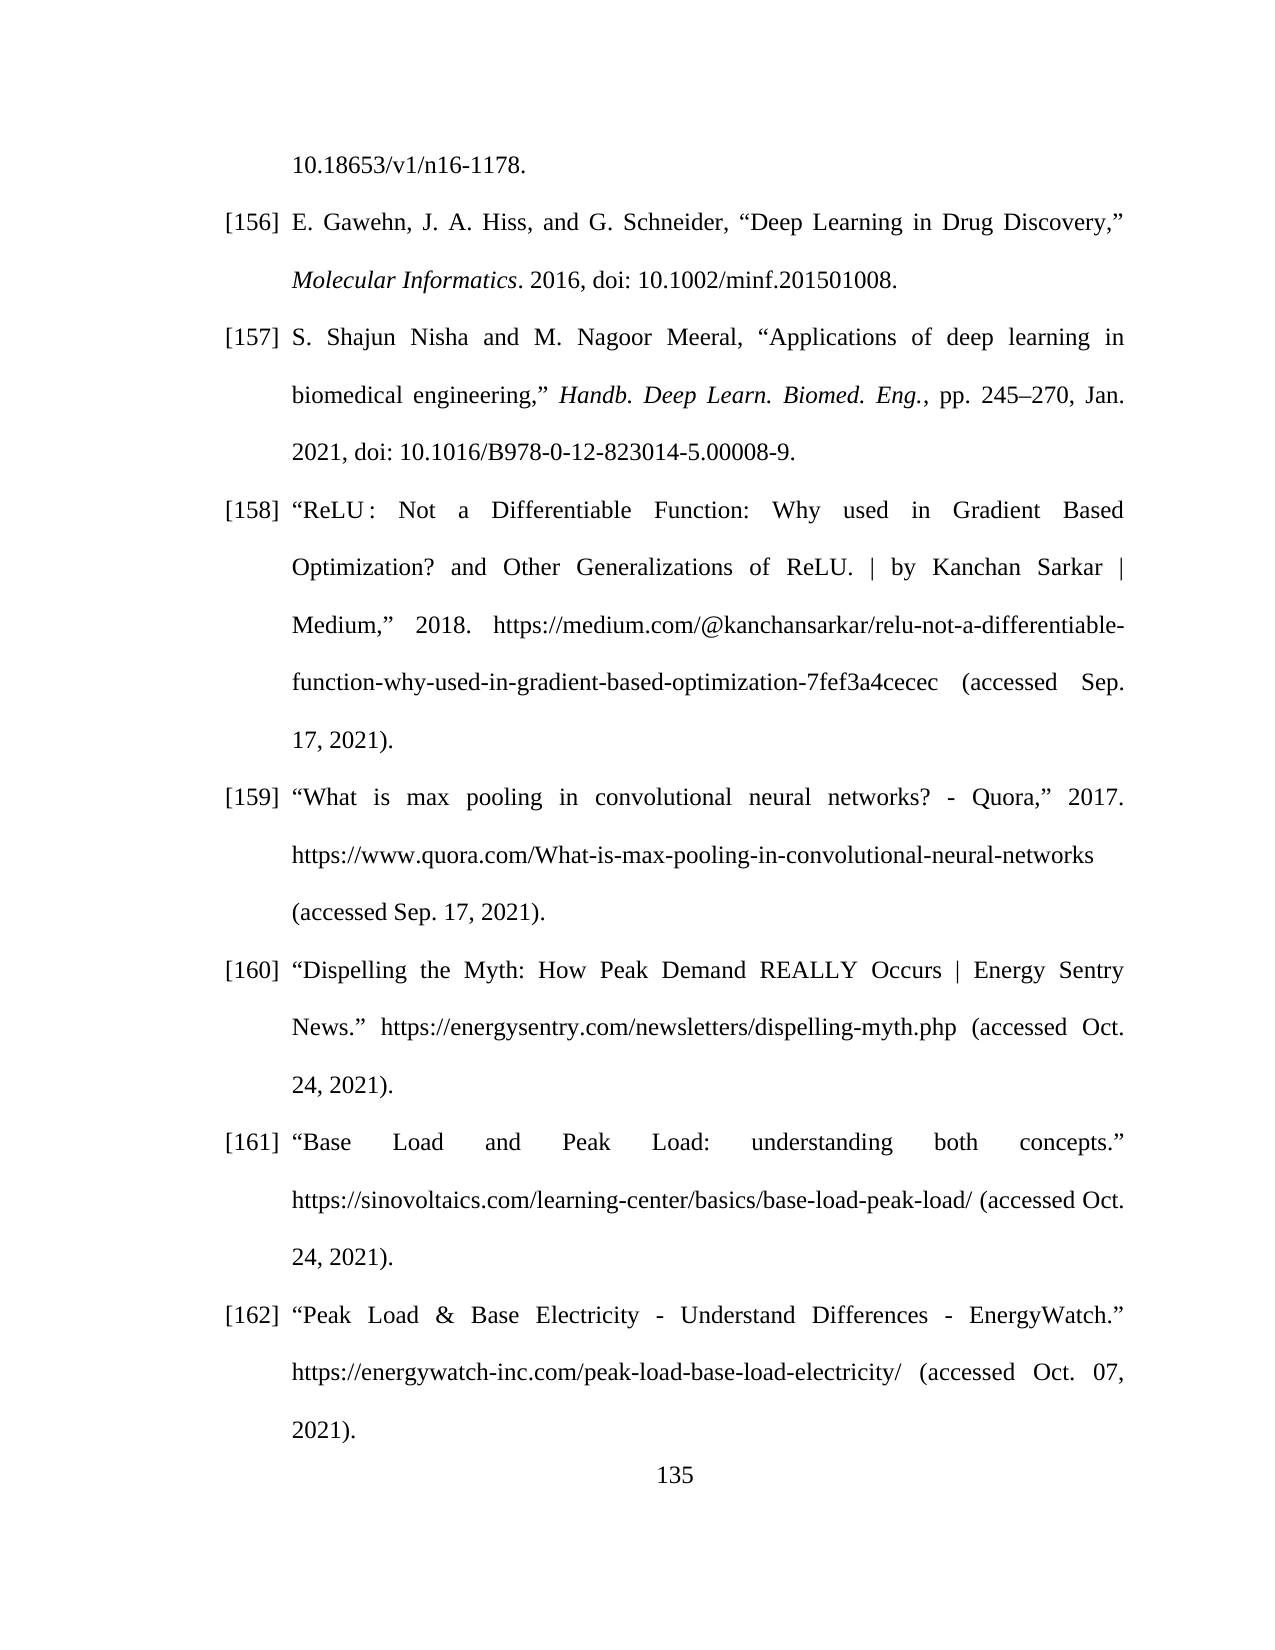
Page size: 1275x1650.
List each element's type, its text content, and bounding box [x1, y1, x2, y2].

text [225, 150, 1125, 179]
text [158] “ReLU : Not a Differentiable Function: Why used in Gradient Based Optimization? and Other Generalizations of ReLU. | by Kanchan Sarkar | Medium,” 2018. https://medium.com/@kanchansarkar/relu-not-a-differentiable-function-why-used-in-gradient-based-optimization-7fef3a4cecec (accessed Sep. 17, 2021). [225, 495, 1125, 754]
text [160] “Dispelling the Myth: How Peak Demand REALLY Occurs | Energy Sentry News.” https://energysentry.com/newsletters/dispelling-myth.php (accessed Oct. 24, 2021). [225, 955, 1125, 1099]
text [161] “Base Load and Peak Load: understanding both concepts.” https://sinovoltaics.com/learning-center/basics/base-load-peak-load/ (accessed Oct. 24, 2021). [225, 1127, 1125, 1271]
text [156] E. Gawehn, J. A. Hiss, and G. Schneider, “Deep Learning in Drug Discovery,” Molecular Informatics. 2016, doi: 10.1002/minf.201501008. [225, 207, 1125, 294]
text [162] “Peak Load & Base Electricity - Understand Differences - EnergyWatch.” https://energywatch-inc.com/peak-load-base-load-electricity/ (accessed Oct. 07, 2021). [225, 1300, 1125, 1444]
text [159] “What is max pooling in convolutional neural networks? - Quora,” 2017. https://www.quora.com/What-is-max-pooling-in-convolutional-neural-networks (accessed Sep. 17, 2021). [225, 782, 1125, 926]
text [157] S. Shajun Nisha and M. Nagoor Meeral, “Applications of deep learning in biomedical engineering,” Handb. Deep Learn. Biomed. Eng., pp. 245–270, Jan. 2021, doi: 10.1016/B978-0-12-823014-5.00008-9. [225, 322, 1125, 466]
